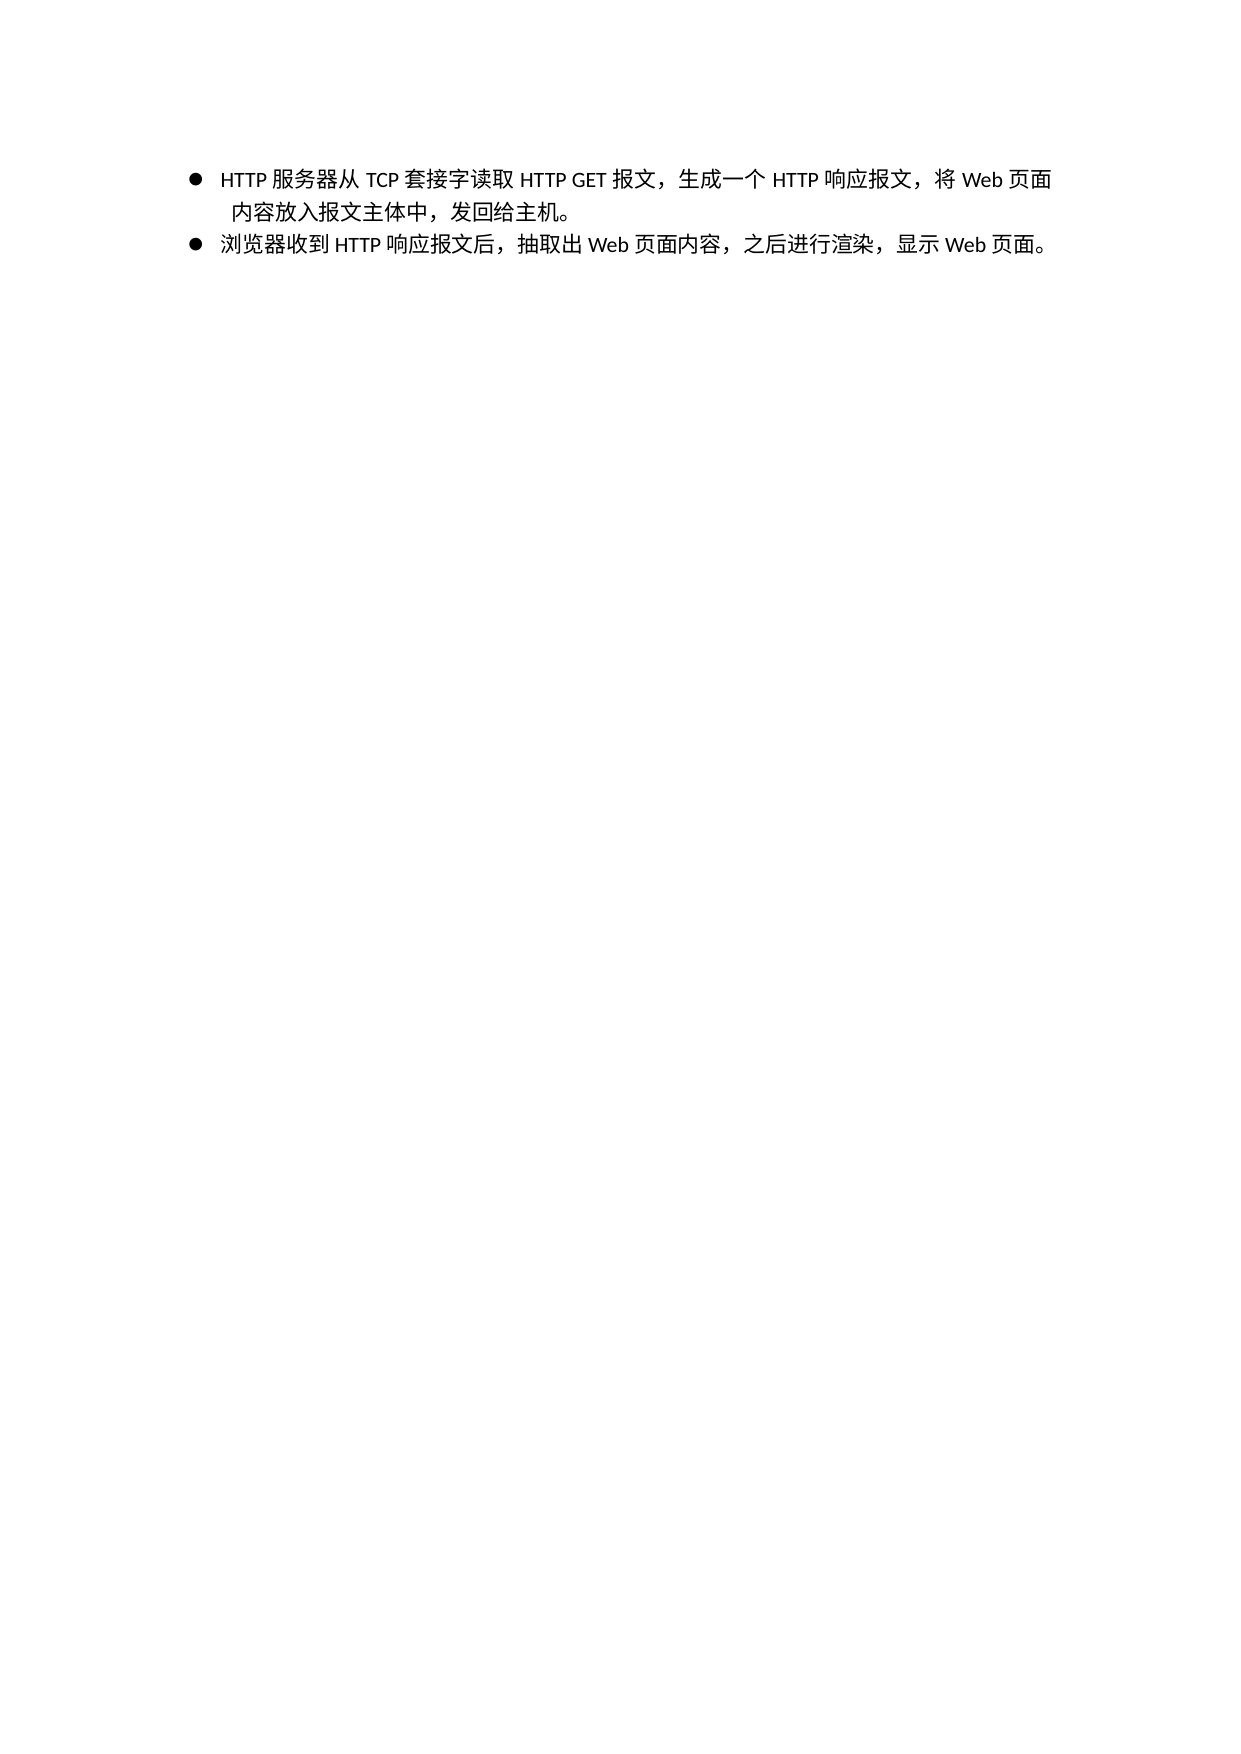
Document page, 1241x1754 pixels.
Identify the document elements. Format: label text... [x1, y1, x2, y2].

list HTTP 服务器从 TCP 套接字读取 HTTP GET 报文，生成一个 HTTP 响应报文，将 Web 页面内容放入报文主体中，发回给主机。 [187, 162, 1053, 227]
list 浏览器收到 HTTP 响应报文后，抽取出 Web 页面内容，之后进行渲染，显示 Web 页面。 [187, 227, 1053, 259]
